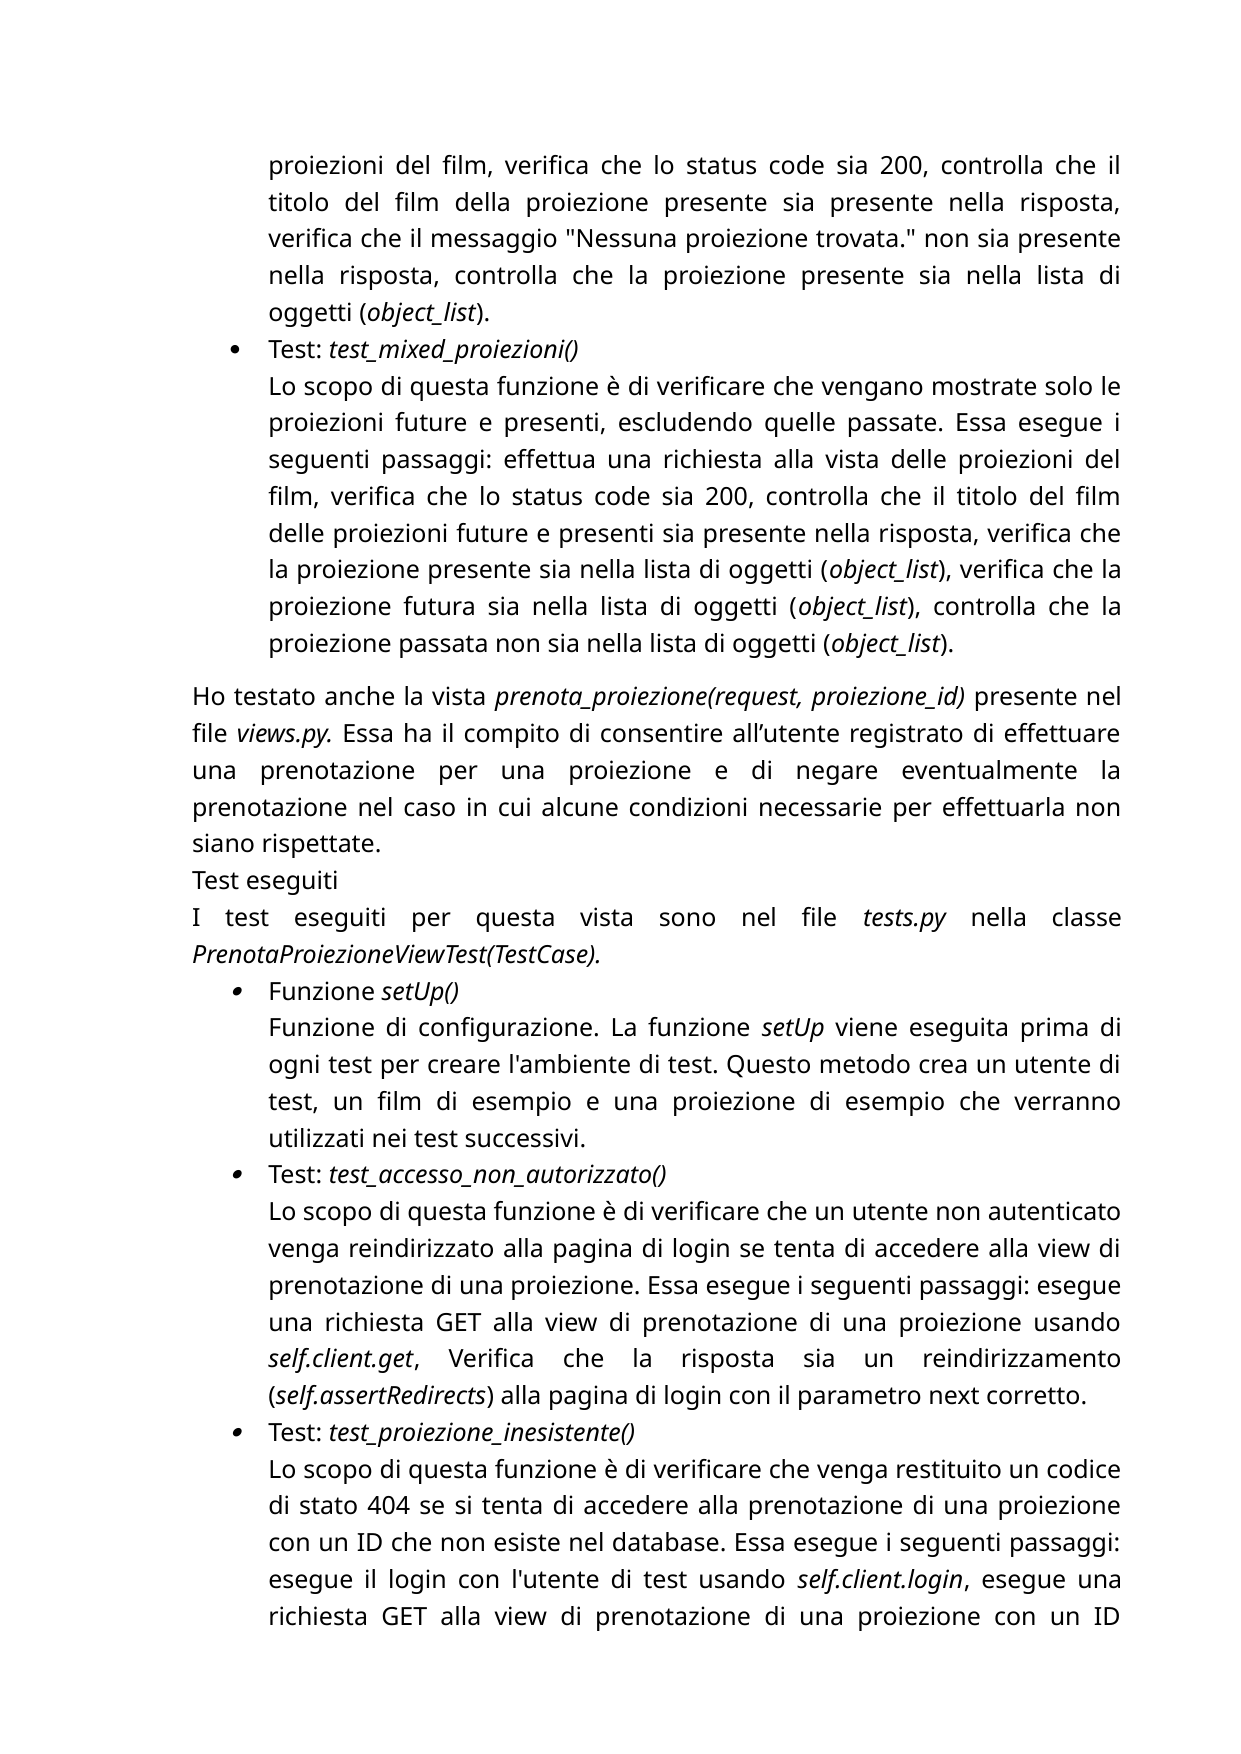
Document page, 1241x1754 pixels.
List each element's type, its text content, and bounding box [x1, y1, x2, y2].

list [268, 148, 1122, 329]
list Funzione di configurazione. La funzione setUp viene eseguita prima di ogni test per creare l'ambiente di test. Questo metodo crea un utente di test, un film di esempio e una proiezione di esempio che verranno utilizzati nei test successivi. [268, 1010, 1122, 1154]
list Test: test_mixed_proiezioni() [231, 331, 1122, 366]
list Funzione setUp() [231, 973, 1122, 1007]
list Lo scopo di questa funzione è di verificare che un utente non autenticato venga reindirizzato alla pagina di login se tenta di accedere alla view di prenotazione di una proiezione. Essa esegue i seguenti passaggi: esegue una richiesta GET alla view di prenotazione di una proiezione usando self.client.get, Verifica che la risposta sia un reindirizzamento (self.assertRedirects) alla pagina di login con il parametro next corretto. [268, 1194, 1122, 1412]
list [268, 1451, 1122, 1632]
text I test eseguiti per questa vista sono nel file tests.py nella classe PrenotaProiezioneViewTest(TestCase). [192, 900, 1122, 971]
list Lo scopo di questa funzione è di verificare che vengano mostrate solo le proiezioni future e presenti, escludendo quelle passate. Essa esegue i seguenti passaggi: effettua una richiesta alla vista delle proiezioni del film, verifica che lo status code sia 200, controlla che il titolo del film delle proiezioni future e presenti sia presente nella risposta, verifica che la proiezione presente sia nella lista di oggetti (object_list), verifica che la proiezione futura sia nella lista di oggetti (object_list), controlla che la proiezione passata non sia nella lista di oggetti (object_list). [268, 368, 1122, 660]
list Test: test_proiezione_inesistente() [231, 1414, 1122, 1448]
text Ho testato anche la vista prenota_proiezione(request, proiezione_id) presente nel file views.py. Essa ha il compito di consentire all’utente registrato di effettuare una prenotazione per una proiezione e di negare eventualmente la prenotazione nel caso in cui alcune condizioni necessarie per effettuarla non siano rispettate. [192, 679, 1122, 860]
list Test: test_accesso_non_autorizzato() [231, 1157, 1122, 1191]
text Test eseguiti [192, 863, 1122, 897]
